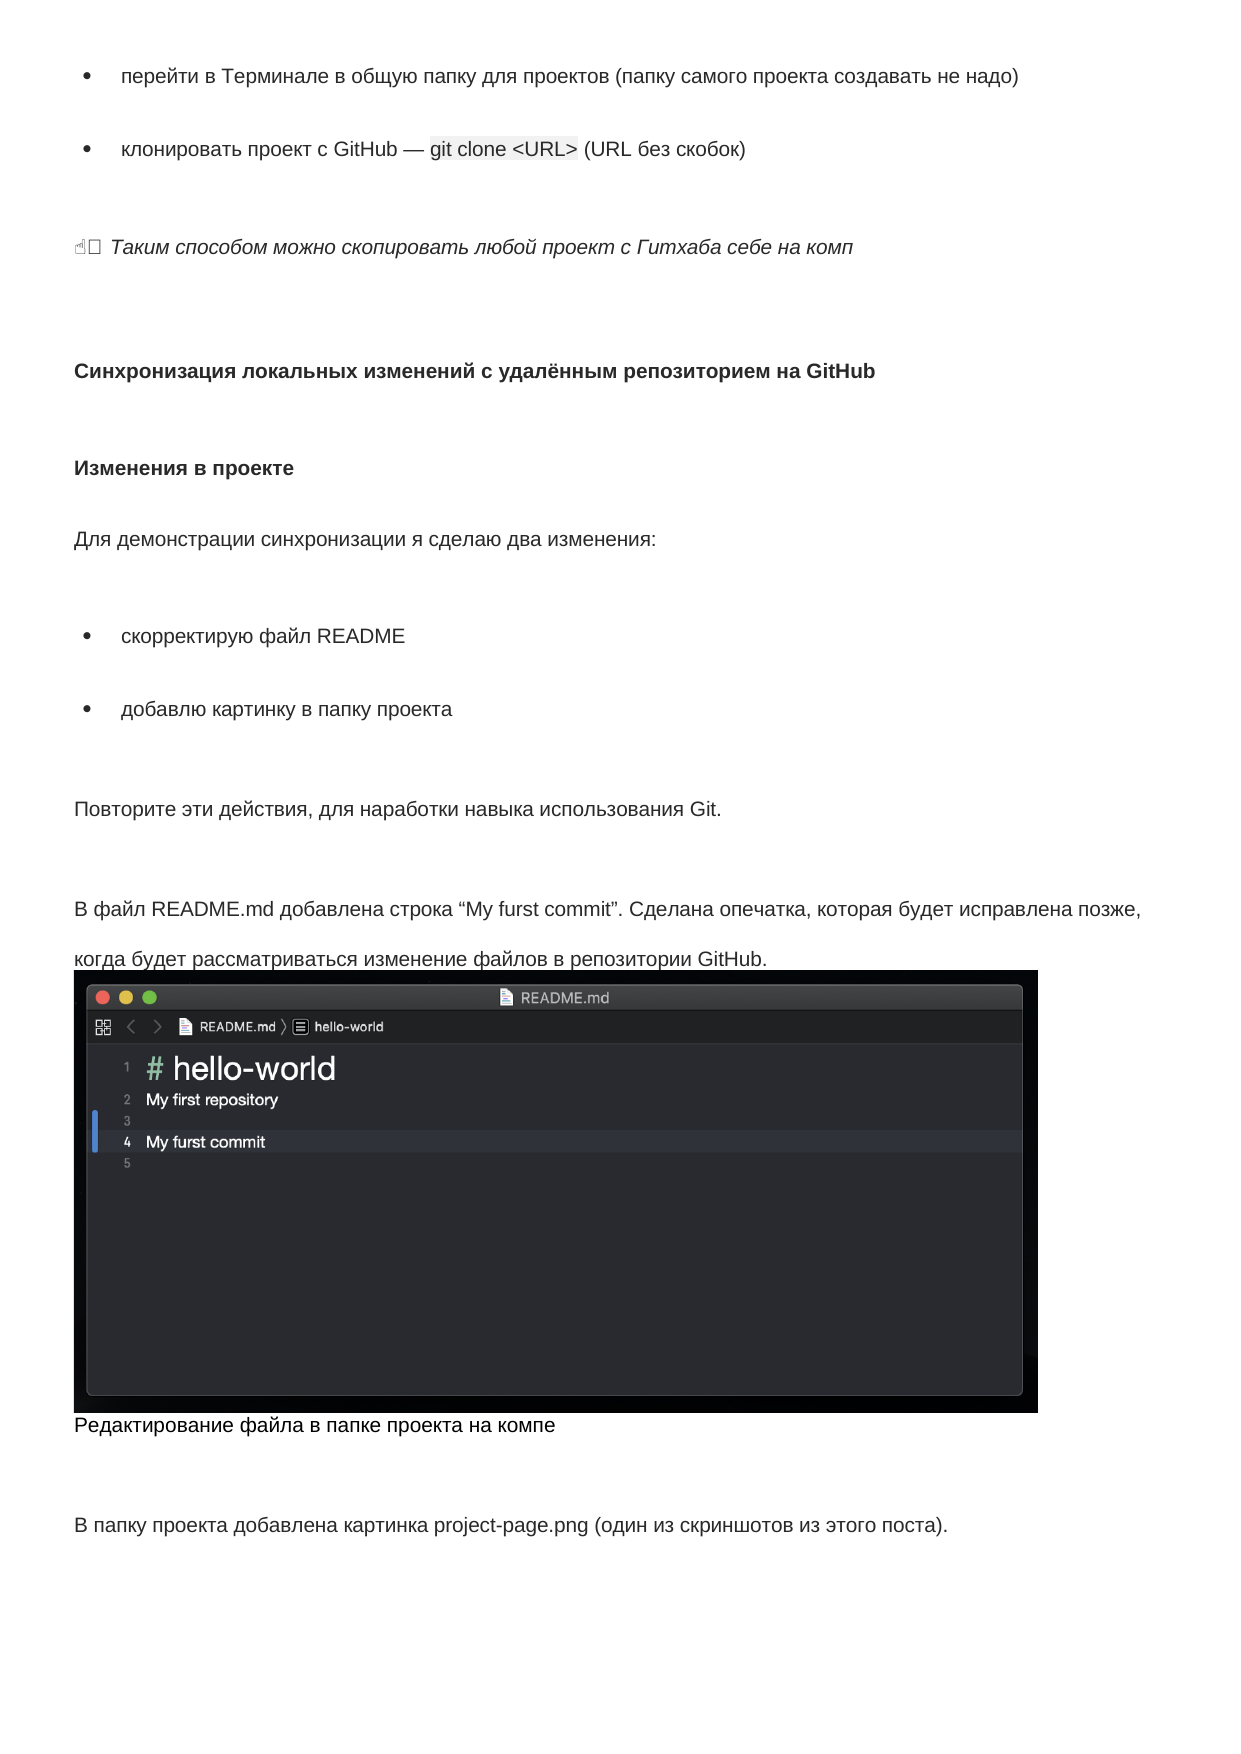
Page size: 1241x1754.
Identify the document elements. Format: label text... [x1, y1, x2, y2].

list добавлю картинку в папку проекта [83, 677, 1152, 721]
text Изменения в проекте [74, 442, 1152, 479]
text Для демонстрации синхронизации я сделаю два изменения: [74, 501, 1152, 551]
list перейти в Терминале в общую папку для проектов (папку самого проекта создавать не надо) [83, 44, 1152, 88]
text Синхронизация локальных изменений с удалённым репозиторием на GitHub [74, 339, 1152, 383]
list клонировать проект с GitHub — git clone <URL> (URL без скобок) [83, 117, 1152, 160]
text В папку проекта добавлена картинка project-page.png (один из скриншотов из этого поста). [74, 1487, 1152, 1537]
text В файл README.md добавлена строка “My furst commit”. Сделана опечатка, которая будет исправлена позже, когда будет рассматриваться изменение файлов в репозитории GitHub. [74, 871, 1152, 971]
picture [73, 970, 1038, 1413]
text ☝🏻 Таким способом можно скопировать любой проект с Гитхаба себе на комп [74, 210, 1152, 260]
list скорректирую файл README [83, 604, 1152, 648]
text Повторите эти действия, для наработки навыка использования Git. [74, 771, 1152, 821]
text Редактирование файла в папке проекта на компе [74, 1413, 1152, 1437]
